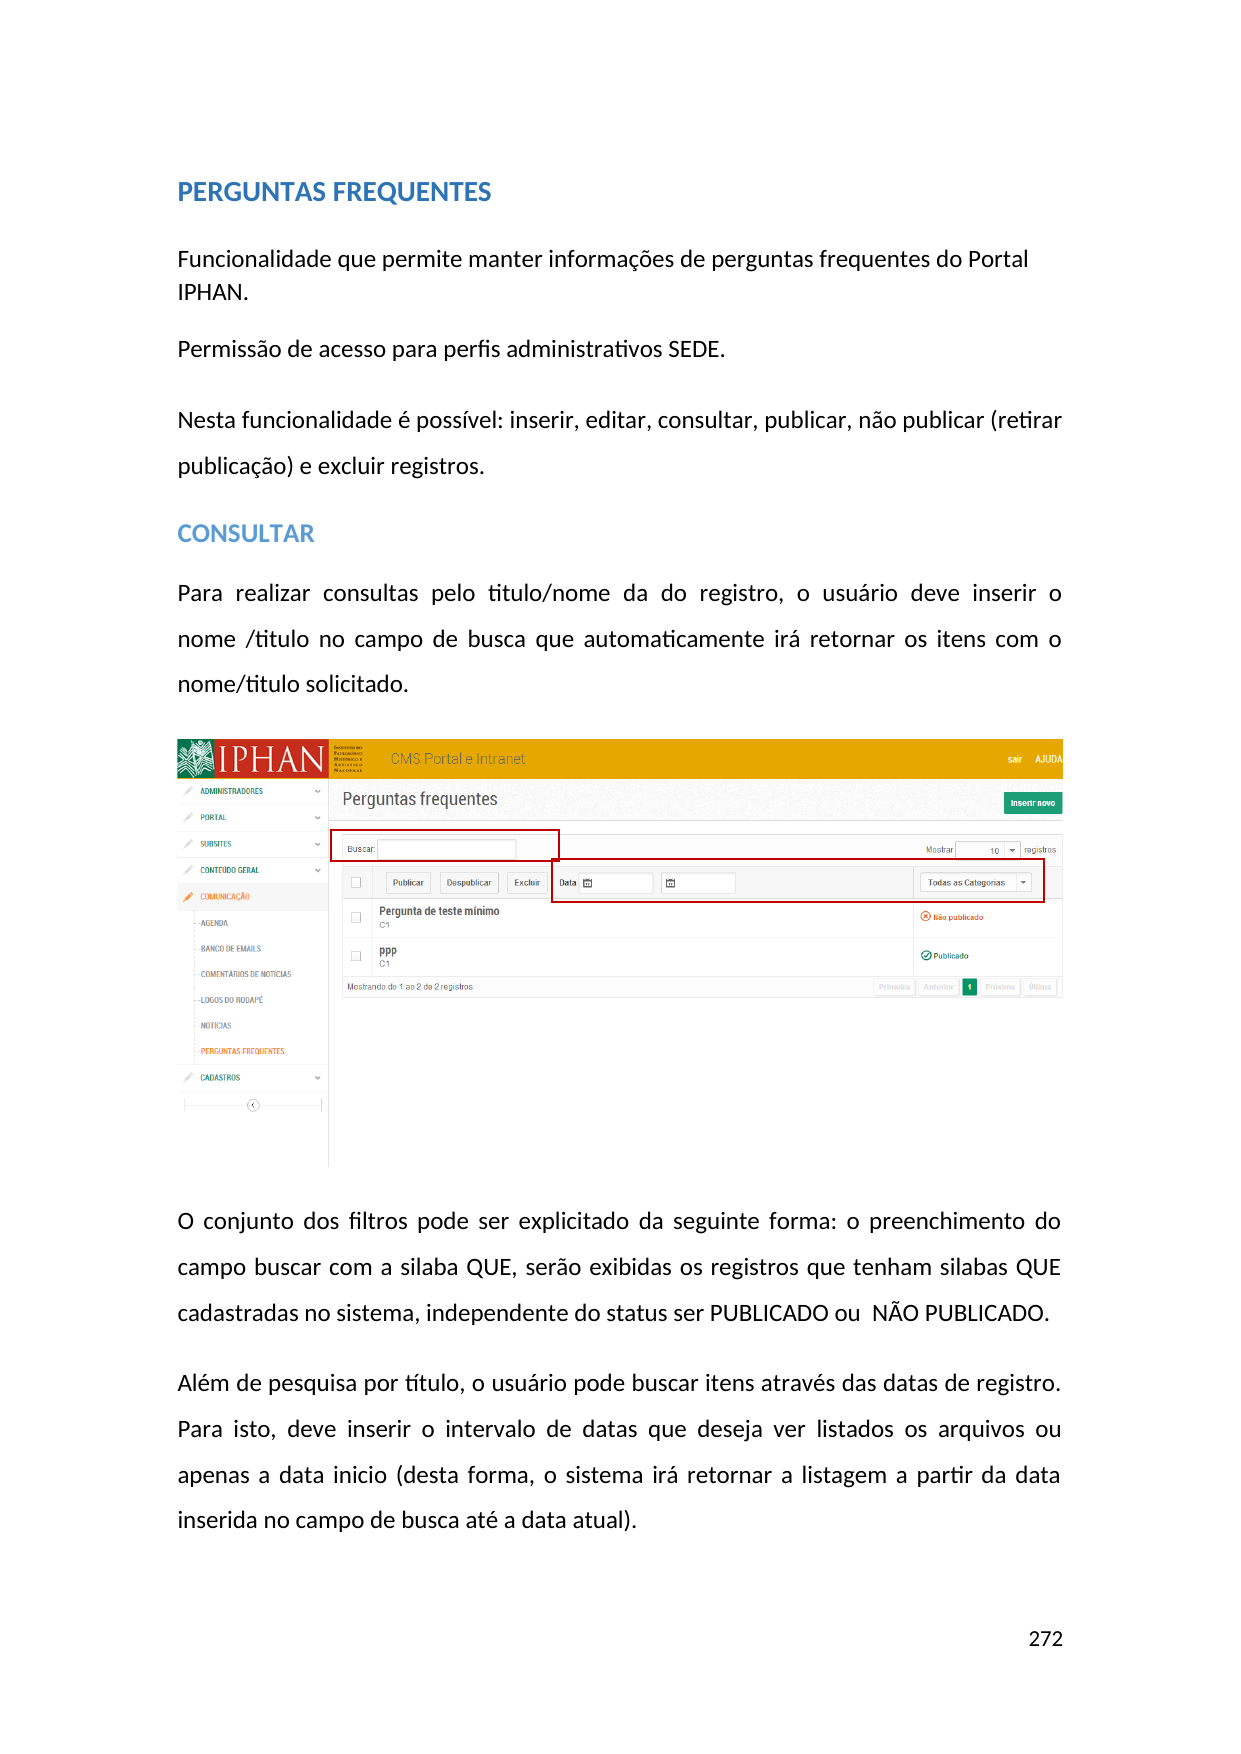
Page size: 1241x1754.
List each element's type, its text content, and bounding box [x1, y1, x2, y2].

text Funcionalidade que permite manter informações de perguntas frequentes do Portal IPHAN. [177, 243, 1063, 306]
text Nesta funcionalidade é possível: inserir, editar, consultar, publicar, não publicar (retirar publicação) e excluir registros. [177, 404, 1063, 481]
text Para realizar consultas pelo titulo/nome da do registro, o usuário deve inserir o nome /titulo no campo de busca que automaticamente irá retornar os itens com o nome/titulo solicitado. [177, 577, 1063, 699]
picture [177, 739, 1063, 1167]
text Permissão de acesso para perfis administrativos SEDE. [177, 333, 1063, 364]
subtitle CONSULTAR [177, 517, 1063, 549]
text O conjunto dos filtros pode ser explicitado da seguinte forma: o preenchimento do campo buscar com a silaba QUE, serão exibidas os registros que tenham silabas QUE cadastradas no sistema, independente do status ser PUBLICADO ou NÃO PUBLICADO. [177, 1205, 1063, 1327]
text Além de pesquisa por título, o usuário pode buscar itens através das datas de registro. Para isto, deve inserir o intervalo de datas que deseja ver listados os arquivos ou apenas a data inicio (desta forma, o sistema irá retornar a listagem a partir da data inserida no campo de busca até a data atual). [177, 1367, 1063, 1535]
subtitle PERGUNTAS FREQUENTES [177, 173, 1063, 208]
